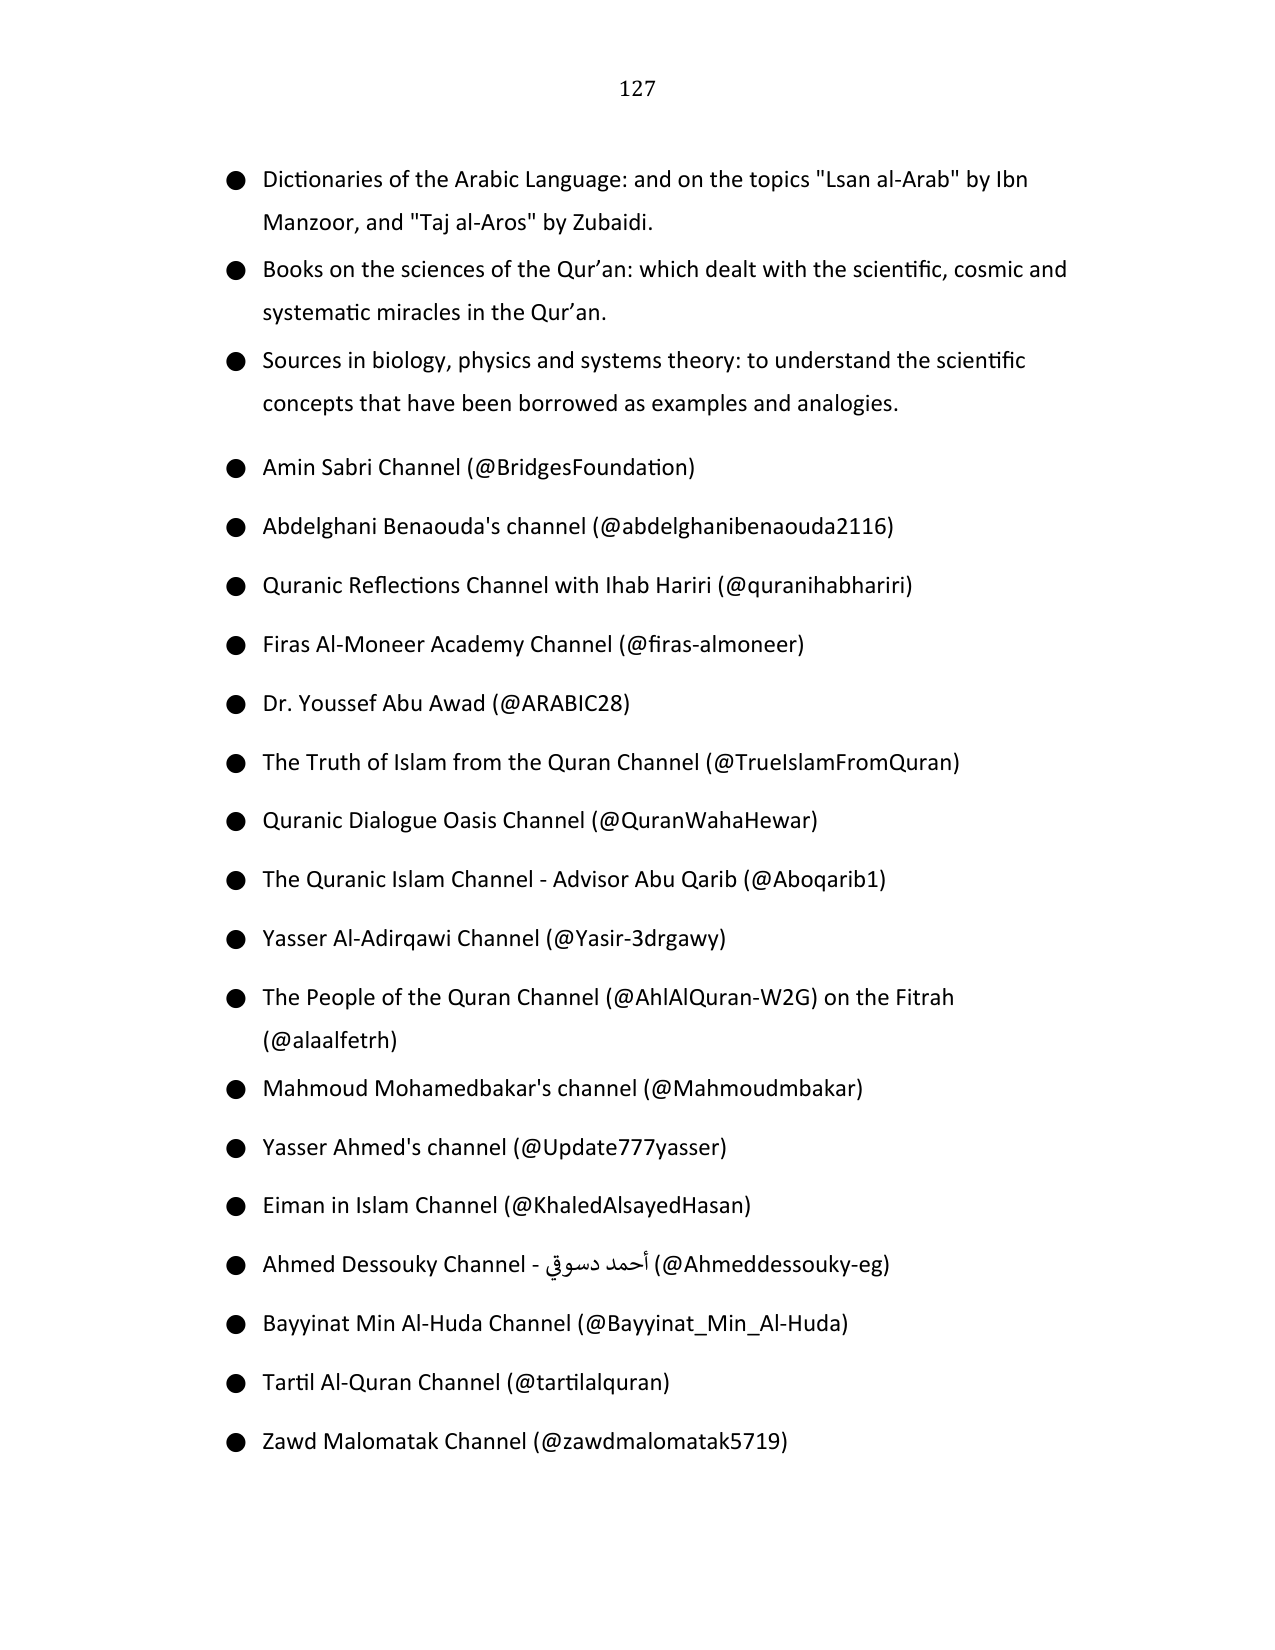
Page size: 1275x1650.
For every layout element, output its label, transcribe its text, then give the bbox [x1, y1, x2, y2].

list Quranic Reflections Channel with Ihab Hariri (@quranihabhariri) [225, 557, 1087, 608]
list Abdelghani Benaouda's channel (@abdelghanibenaouda2116) [225, 498, 1087, 549]
list The People of the Quran Channel (@AhlAlQuran-W2G) on the Fitrah (@alaalfetrh) [225, 968, 1087, 1055]
list Mahmoud Mohamedbakar's channel (@Mahmoudmbakar) [225, 1059, 1087, 1111]
list Books on the sciences of the Qur’an: which dealt with the scientific, cosmic and systematic miracles in the Qur’an. [225, 241, 1087, 327]
list Yasser Ahmed's channel (@Update777yasser) [225, 1118, 1087, 1169]
list Yasser Al-Adirqawi Channel (@Yasir-3drgawy) [225, 910, 1087, 961]
list Quranic Dialogue Oasis Channel (@QuranWahaHewar) [225, 792, 1087, 843]
list Dictionaries of the Arabic Language: and on the topics "Lsan al-Arab" by Ibn Manzoor, and "Taj al-Aros" by Zubaidi. [225, 150, 1087, 236]
list The Quranic Islam Channel - Advisor Abu Qarib (@Aboqarib1) [225, 851, 1087, 902]
list Firas Al-Moneer Academy Channel (@firas-almoneer) [225, 615, 1087, 667]
list Amin Sabri Channel (@BridgesFoundation) [225, 439, 1087, 490]
list Eiman in Islam Channel (@KhaledAlsayedHasan) [225, 1177, 1087, 1228]
list Tartil Al-Quran Channel (@tartilalquran) [225, 1353, 1087, 1405]
list The Truth of Islam from the Quran Channel (@TrueIslamFromQuran) [225, 733, 1087, 784]
list Dr. Youssef Abu Awad (@ARABIC28) [225, 674, 1087, 726]
list Bayyinat Min Al-Huda Channel (@Bayyinat_Min_Al-Huda) [225, 1295, 1087, 1346]
list Ahmed Dessouky Channel - أحمد دسوقي (@Ahmeddessouky-eg) [225, 1236, 1087, 1287]
list Sources in biology, physics and systems theory: to understand the scientific concepts that have been borrowed as examples and analogies. [225, 331, 1087, 418]
list Zawd Malomatak Channel (@zawdmalomatak5719) [225, 1412, 1087, 1464]
